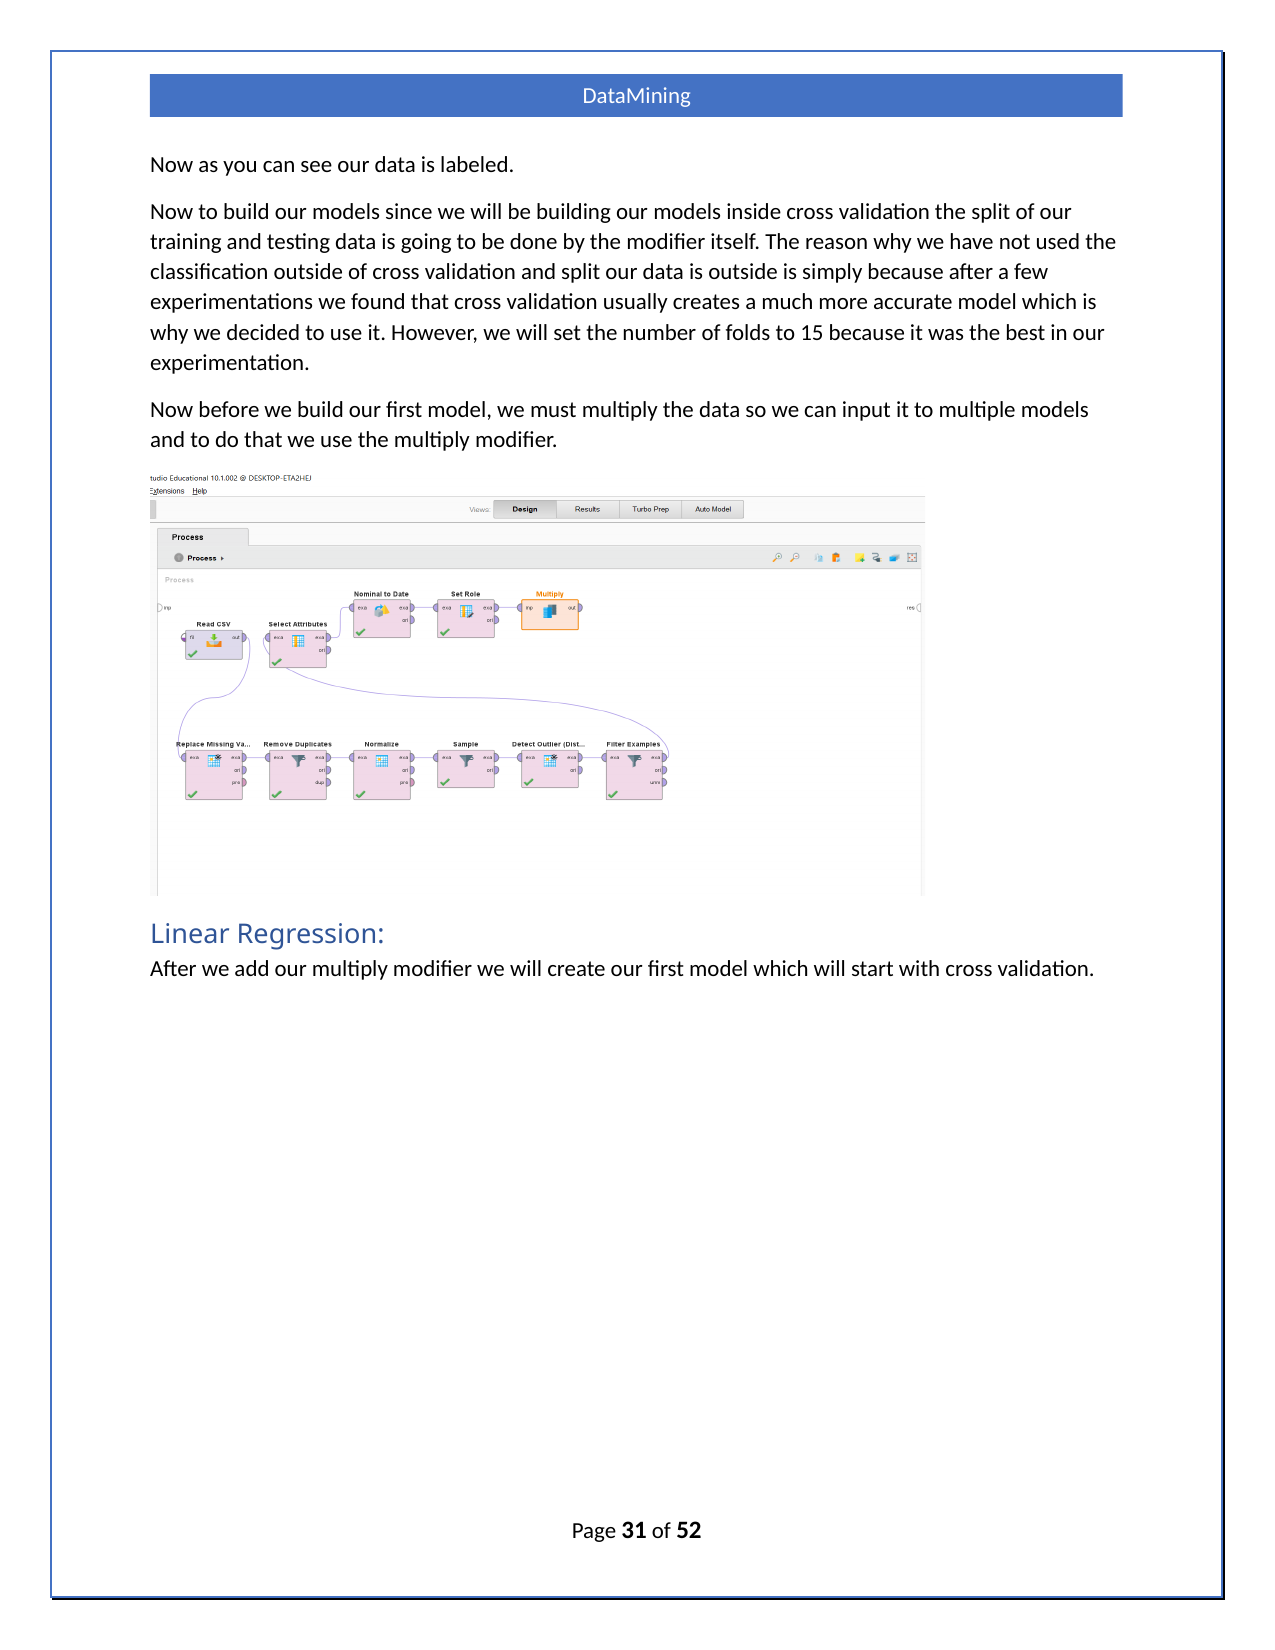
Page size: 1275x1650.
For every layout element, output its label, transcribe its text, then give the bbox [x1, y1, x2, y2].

text Now to build our models since we will be building our models inside cross validation the split of our training and testing data is going to be done by the modifier itself. The reason why we have not used the classification outside of cross validation and split our data is outside is simply because after a few experimentations we found that cross validation usually creates a much more accurate model which is why we decided to use it. However, we will set the number of folds to 15 because it was the best in our experimentation. [150, 197, 1123, 376]
text Now before we build our first model, we must multiply the data so we can input it to multiple models and to do that we use the multiply modifier. [150, 395, 1123, 453]
text Now as you can see our data is labeled. [150, 150, 1123, 178]
picture [150, 471, 926, 896]
text After we add our multiply modifier we will create our first model which will start with cross validation. [150, 954, 1123, 982]
subtitle Linear Regression: [150, 914, 1123, 951]
